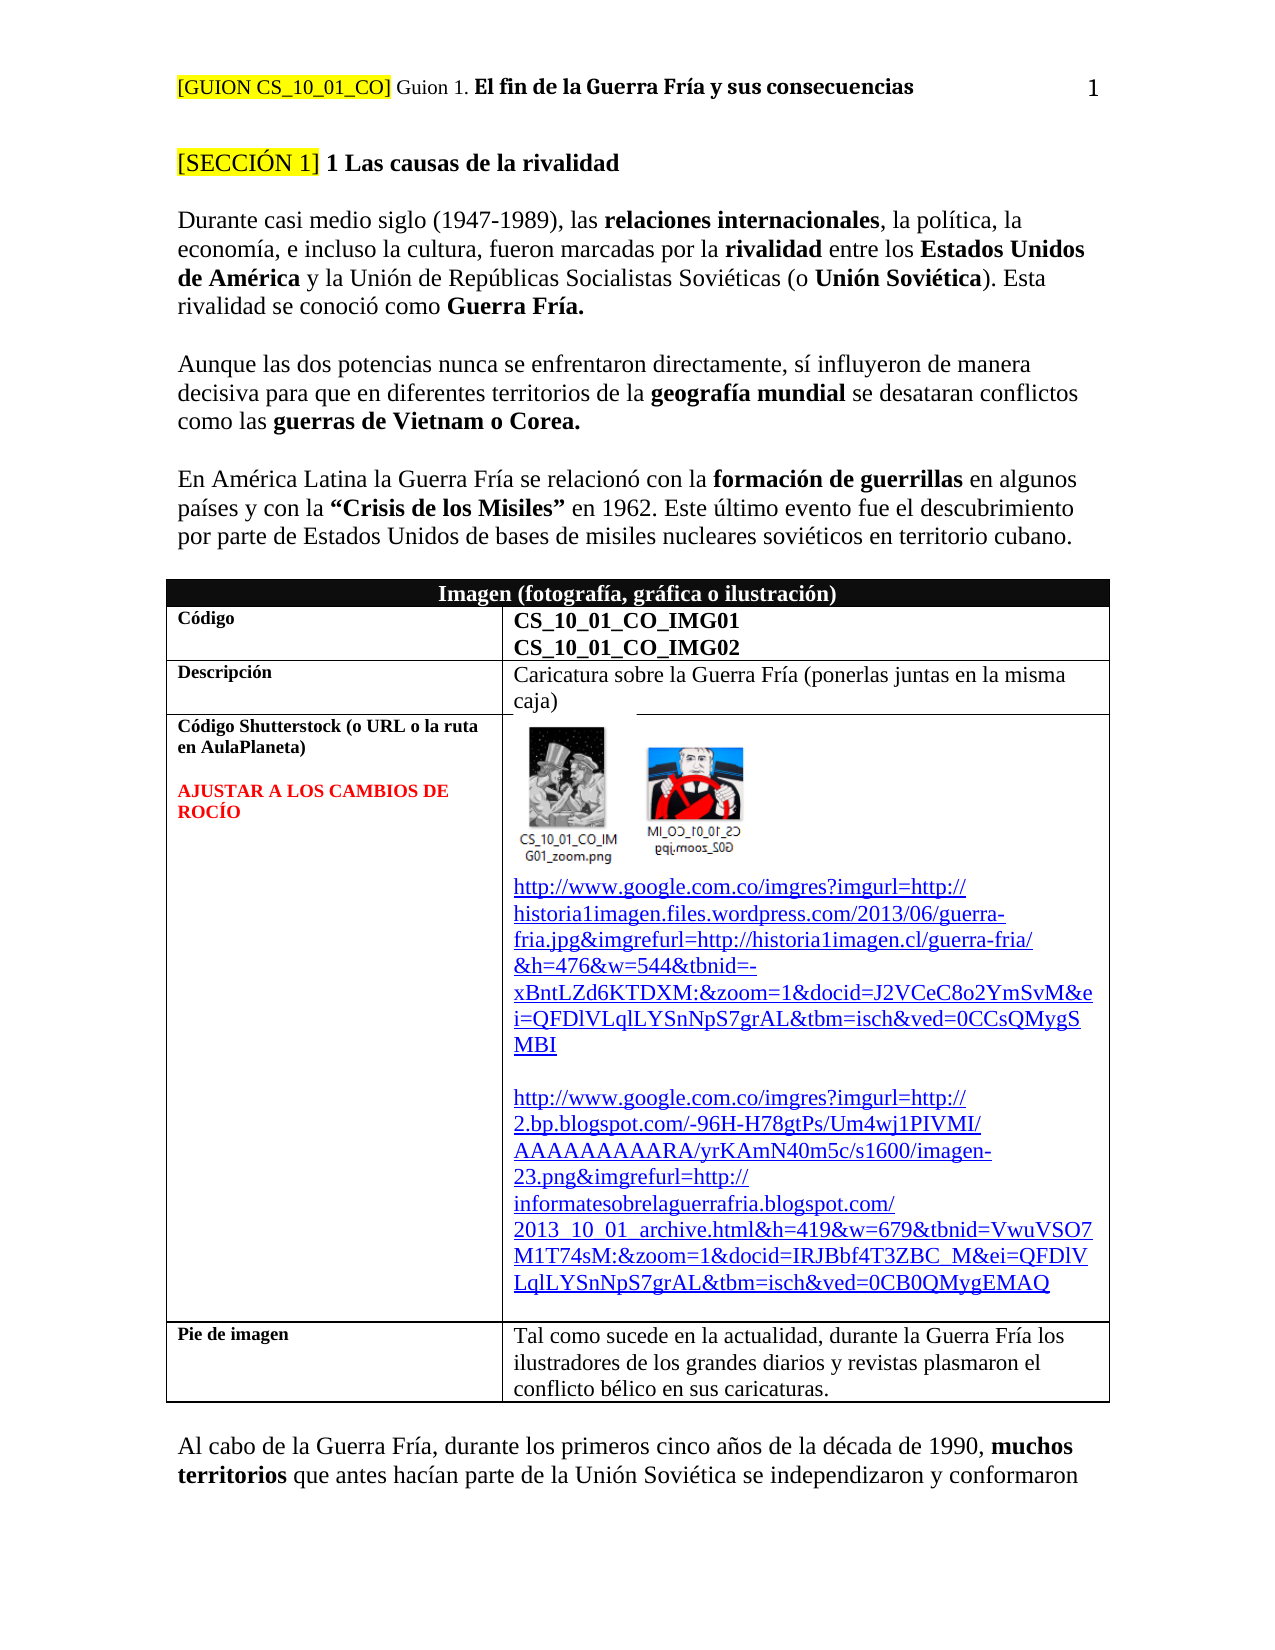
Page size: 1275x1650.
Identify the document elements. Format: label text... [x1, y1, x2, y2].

text Durante casi medio siglo (1947-1989), las relaciones internacionales, la política, la economía, e incluso la cultura, fueron marcadas por la rivalidad entre los Estados Unidos de América y la Unión de Repúblicas Socialistas Soviéticas (o Unión Soviética). Esta rivalidad se conoció como Guerra Fría. [177, 205, 1098, 320]
table_cell Caricatura sobre la Guerra Fría (ponerlas juntas en la misma caja) [503, 661, 1109, 714]
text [177, 1431, 1098, 1489]
table_cell http://www.google.com.co/imgres?imgurl=http://historia1imagen.files.wordpress.com/2013/06/guerra-fria.jpg&imgrefurl=http://historia1imagen.cl/guerra-fria/&h=476&w=544&tbnid=-xBntLZd6KTDXM:&zoom=1&docid=J2VCeC8o2YmSvM&ei=QFDlVLqlLYSnNpS7grAL&tbm=isch&ved=0CCsQMygSMBI http://www.google.com.co/imgres?imgurl=http://2.bp.blogspot.com/-96H-H78gtPs/Um4wj1PIVMI/AAAAAAAAARA/yrKAmN40m5c/s1600/imagen-23.png&imgrefurl=http://informatesobrelaguerrafria.blogspot.com/2013_10_01_archive.html&h=419&w=679&tbnid=VwuVSO7M1T74sM:&zoom=1&docid=IRJBbf4T3ZBC_M&ei=QFDlVLqlLYSnNpS7grAL&tbm=isch&ved=0CB0QMygEMAQ [503, 715, 1109, 1321]
text [SECCIÓN 1] 1 Las causas de la rivalidad [319, 148, 1098, 176]
text En América Latina la Guerra Fría se relacionó con la formación de guerrillas en algunos países y con la “Crisis de los Misiles” en 1962. Este último evento fue el descubrimiento por parte de Estados Unidos de bases de misiles nucleares soviéticos en territorio cubano. [177, 464, 1098, 550]
table_header Imagen (fotografía, gráfica o ilustración) [167, 580, 1109, 606]
table_cell Código [167, 607, 502, 660]
table_cell Tal como sucede en la actualidad, durante la Guerra Fría los ilustradores de los grandes diarios y revistas plasmaron el conflicto bélico en sus caricaturas. [503, 1323, 1109, 1401]
table_cell Pie de imagen [167, 1323, 502, 1401]
text Aunque las dos potencias nunca se enfrentaron directamente, sí influyeron de manera decisiva para que en diferentes territorios de la geografía mundial se desataran conflictos como las guerras de Vietnam o Corea. [177, 349, 1098, 435]
picture [513, 714, 760, 874]
table_cell Descripción [167, 661, 502, 714]
table_cell Código Shutterstock (o URL o la ruta en AulaPlaneta) AJUSTAR A LOS CAMBIOS DE ROCÍO [167, 715, 502, 1321]
table_cell CS_10_01_CO_IMG01 CS_10_01_CO_IMG02 [503, 607, 1109, 660]
